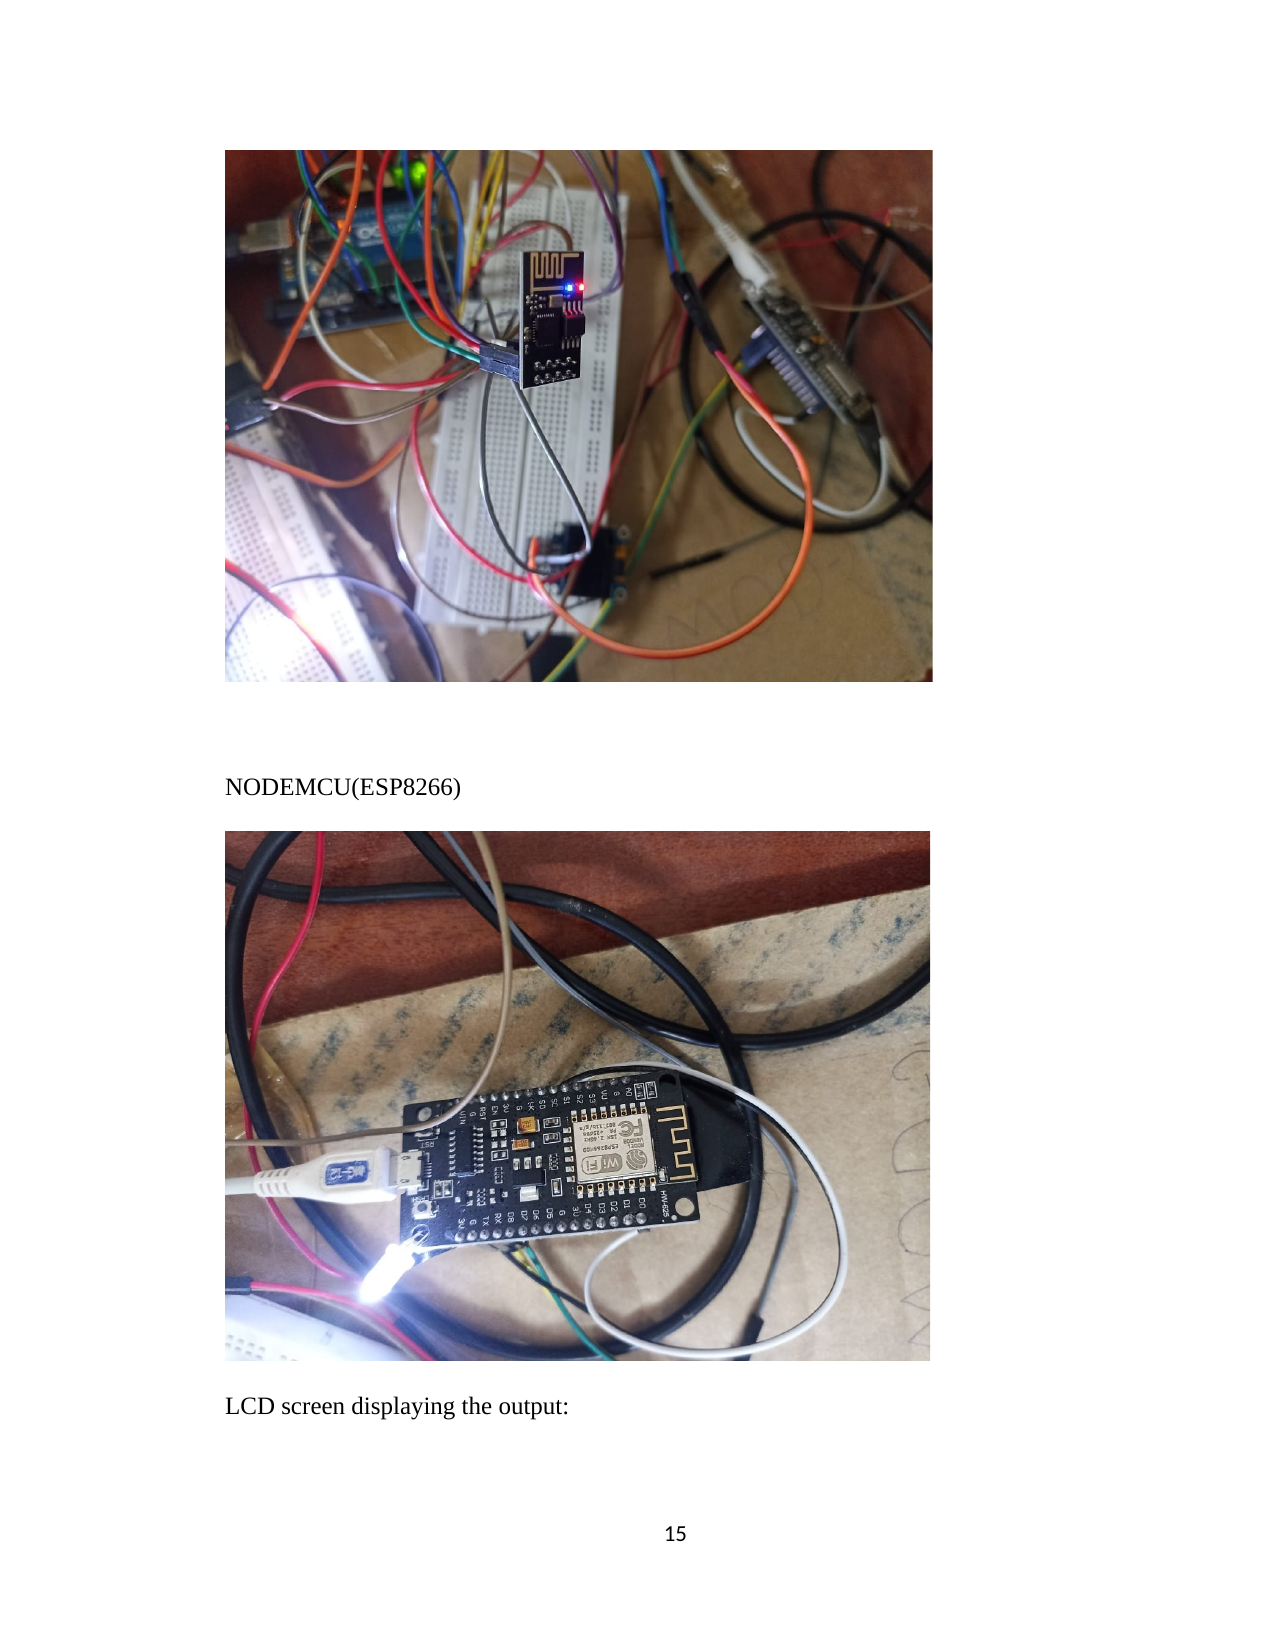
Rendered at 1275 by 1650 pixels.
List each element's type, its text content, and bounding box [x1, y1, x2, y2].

picture [225, 831, 930, 1361]
text NODEMCU(ESP8266) [225, 772, 1066, 800]
text LCD screen displaying the output: [225, 1391, 1066, 1420]
picture [225, 150, 933, 682]
